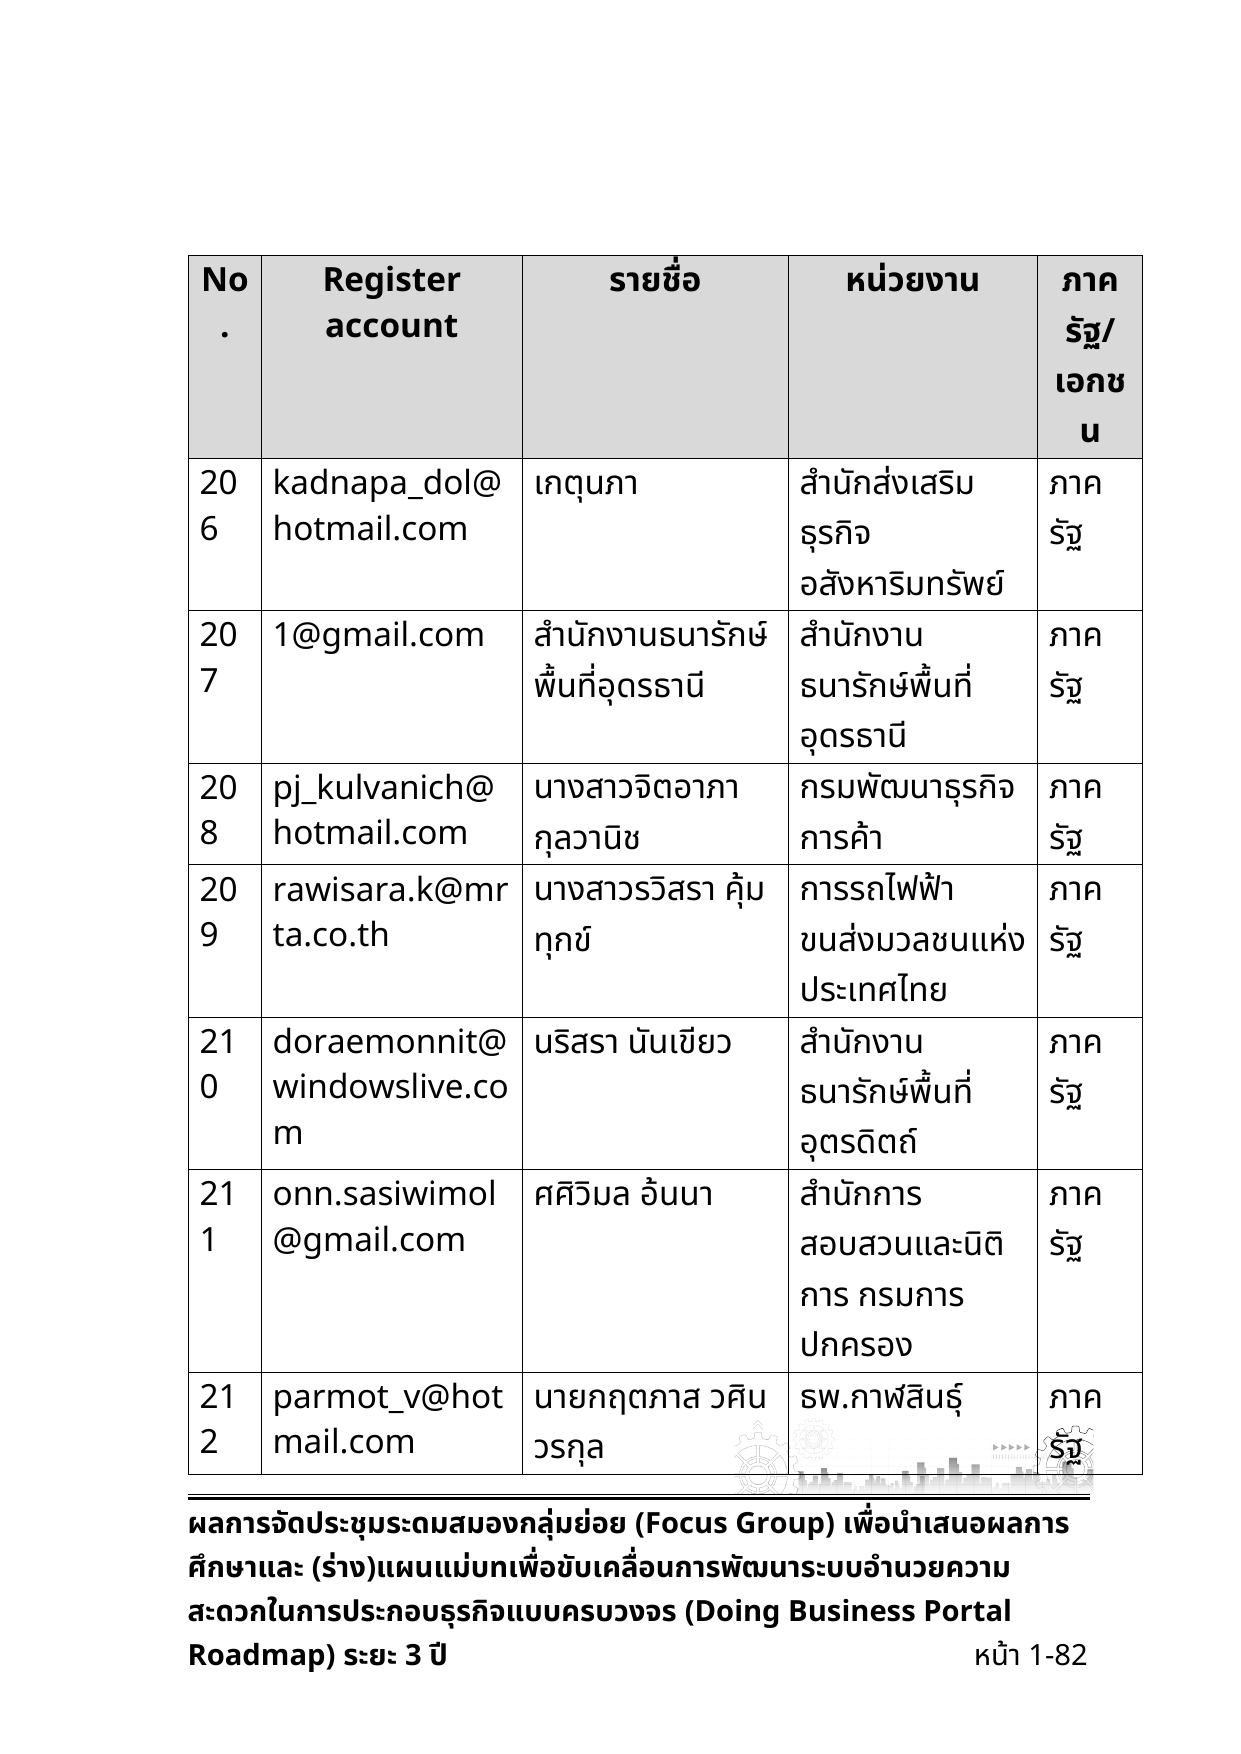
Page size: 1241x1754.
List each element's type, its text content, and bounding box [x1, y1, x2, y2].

table_cell 209 [189, 865, 261, 1017]
table_cell สำนักการสอบสวนและนิติการ กรมการปกครอง [789, 1170, 1037, 1372]
table_cell ศศิวิมล อ้นนา [523, 1170, 788, 1372]
table_cell parmot_v@hotmail.com [262, 1373, 522, 1473]
table_cell ภาครัฐ [1038, 459, 1142, 610]
table_cell onn.sasiwimol@gmail.com [262, 1170, 522, 1372]
table_cell ภาครัฐ [1038, 1018, 1142, 1169]
table_cell สำนักงานธนารักษ์พื้นที่อุดรธานี [523, 611, 788, 762]
table_cell 210 [189, 1018, 261, 1169]
table_cell ภาครัฐ [1038, 611, 1142, 762]
table_cell rawisara.k@mrta.co.th [262, 865, 522, 1017]
table_cell นางสาวจิตอาภา กุลวานิช [523, 764, 788, 864]
table_cell ภาครัฐ [1038, 865, 1142, 1017]
table_header รายชื่อ [523, 256, 788, 458]
table_cell นริสรา นันเขียว [523, 1018, 788, 1169]
table_cell ภาครัฐ [1038, 764, 1142, 864]
table_cell 211 [189, 1170, 261, 1372]
table_cell สำนักงานธนารักษ์พื้นที่อุดรธานี [789, 611, 1037, 762]
table_header ภาครัฐ/เอกชน [1038, 256, 1142, 458]
table_cell 207 [189, 611, 261, 762]
table_cell pj_kulvanich@hotmail.com [262, 764, 522, 864]
table_cell 208 [189, 764, 261, 864]
table_cell เกตุนภา [523, 459, 788, 610]
table_cell สำนักส่งเสริมธุรกิจอสังหาริมทรัพย์ [789, 459, 1037, 610]
table_cell การรถไฟฟ้าขนส่งมวลชนแห่งประเทศไทย [789, 865, 1037, 1017]
table_cell 212 [189, 1373, 261, 1473]
table_cell kadnapa_dol@hotmail.com [262, 459, 522, 610]
table_cell 206 [189, 459, 261, 610]
table_cell กรมพัฒนาธุรกิจการค้า [789, 764, 1037, 864]
table_cell นายกฤตภาส วศินวรกุล [523, 1373, 788, 1473]
picture [734, 1475, 1094, 1494]
table_cell doraemonnit@windowslive.com [262, 1018, 522, 1169]
table_cell สำนักงานธนารักษ์พื้นที่อุตรดิตถ์ [789, 1018, 1037, 1169]
table_cell ภาครัฐ [1038, 1170, 1142, 1372]
table_cell 1@gmail.com [262, 611, 522, 762]
table_cell ธพ.กาฬสินธุ์ [789, 1373, 1037, 1473]
table_header หน่วยงาน [789, 256, 1037, 458]
table_cell นางสาวรวิสรา คุ้มทุกข์ [523, 865, 788, 1017]
table_cell ภาครัฐ [1038, 1373, 1142, 1473]
table_header No. [189, 256, 261, 458]
table_header Register account [262, 256, 522, 458]
